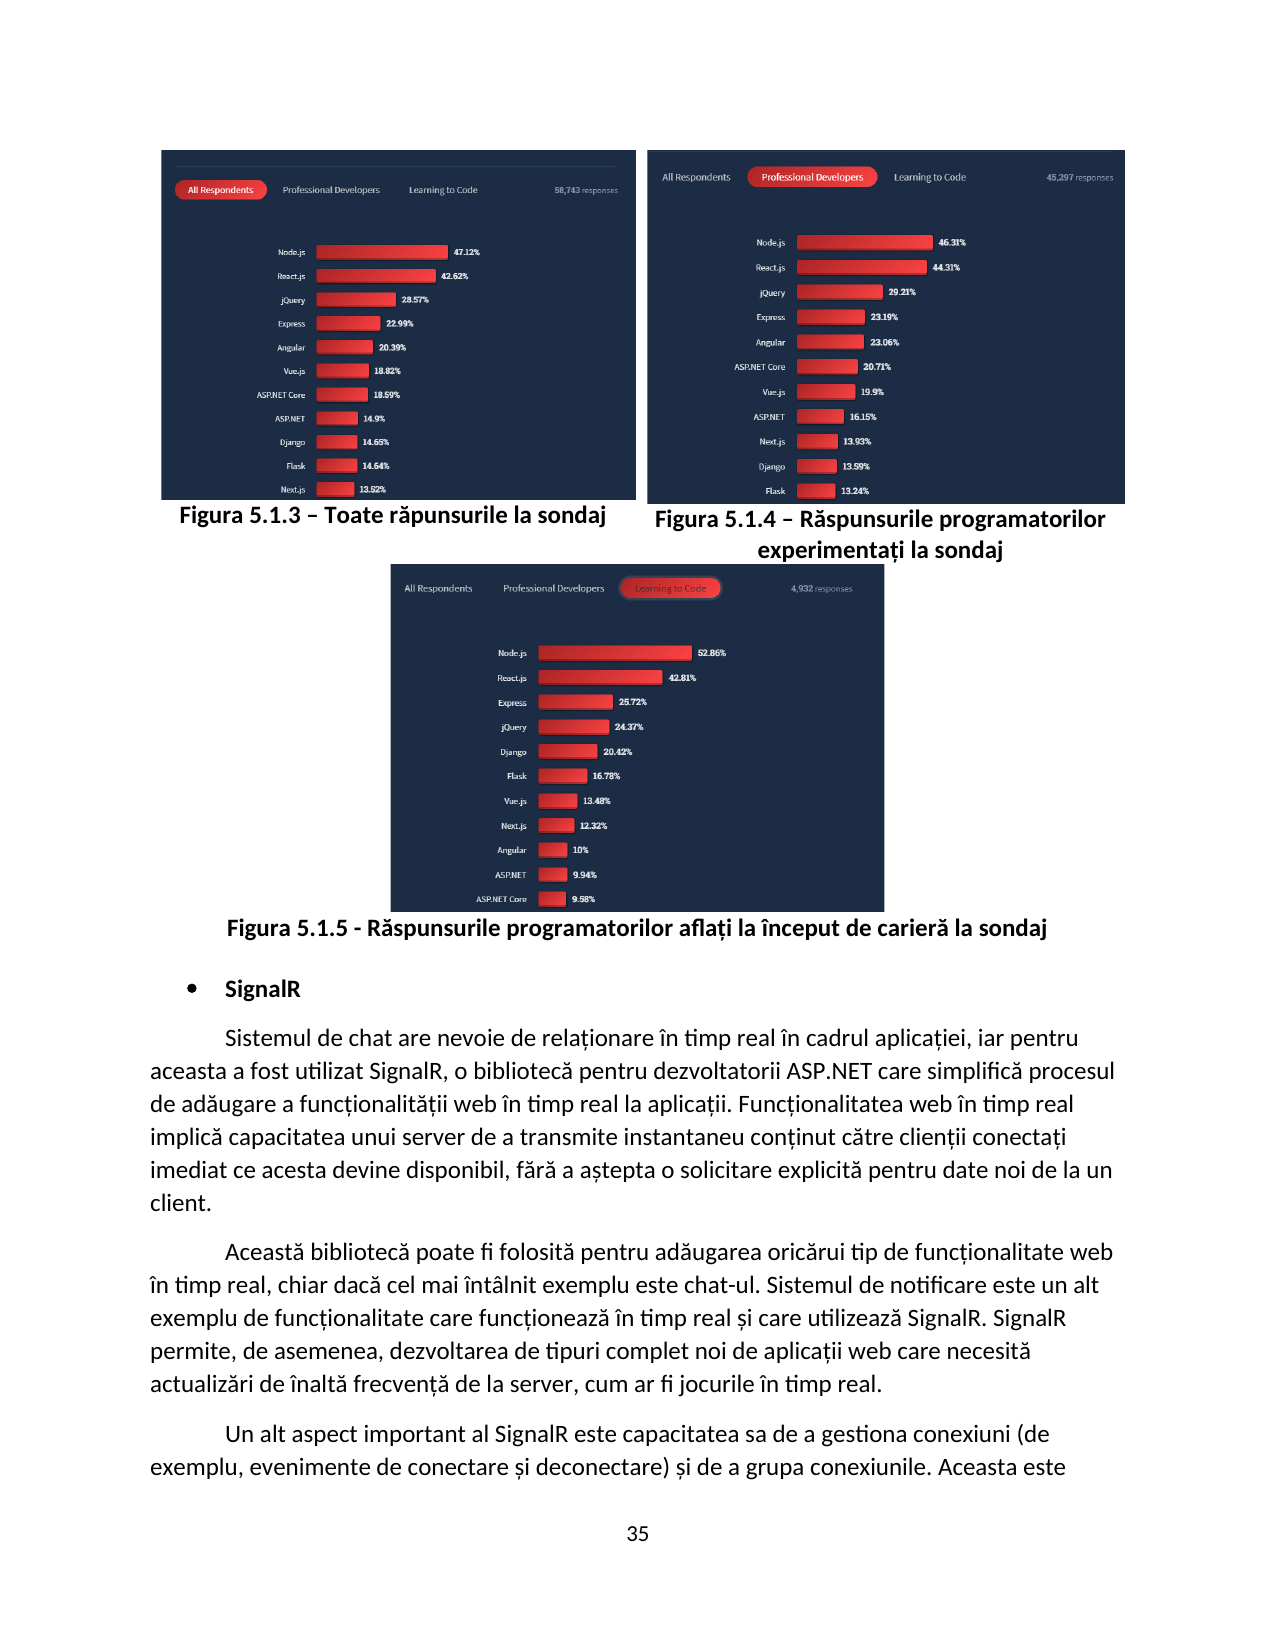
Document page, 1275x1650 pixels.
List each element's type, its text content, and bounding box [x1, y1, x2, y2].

picture [390, 564, 885, 912]
list SignalR [187, 973, 1125, 1003]
picture [161, 150, 636, 500]
text Această bibliotecă poate fi folosită pentru adăugarea oricărui tip de funcționalitate web în timp real, chiar dacă cel mai întâlnit exemplu este chat-ul. Sistemul de notificare este un alt exemplu de funcționalitate care funcționează în timp real și care utilizează SignalR. SignalR permite, de asemenea, dezvoltarea de tipuri complet noi de aplicații web care necesită actualizări de înaltă frecvență de la server, cum ar fi jocurile în timp real. [150, 1237, 1125, 1399]
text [150, 1418, 1125, 1481]
picture [647, 150, 1125, 504]
text Sistemul de chat are nevoie de relaționare în timp real în cadrul aplicației, iar pentru aceasta a fost utilizat SignalR, o bibliotecă pentru dezvoltatorii ASP.NET care simplifică procesul de adăugare a funcționalității web în timp real la aplicații. Funcționalitatea web în timp real implică capacitatea unui server de a transmite instantaneu conținut către clienții conectați imediat ce acesta devine disponibil, fără a aștepta o solicitare explicită pentru date noi de la un client. [150, 1022, 1125, 1217]
table_header Figura 5.1.4 – Răspunsurile programatorilor experimentați la sondaj [636, 150, 1125, 564]
table_cell Figura 5.1.5 - Răspunsurile programatorilor aflați la început de carieră la sondaj [150, 565, 1125, 973]
table_header Figura 5.1.3 – Toate răpunsurile la sondaj [150, 150, 636, 564]
